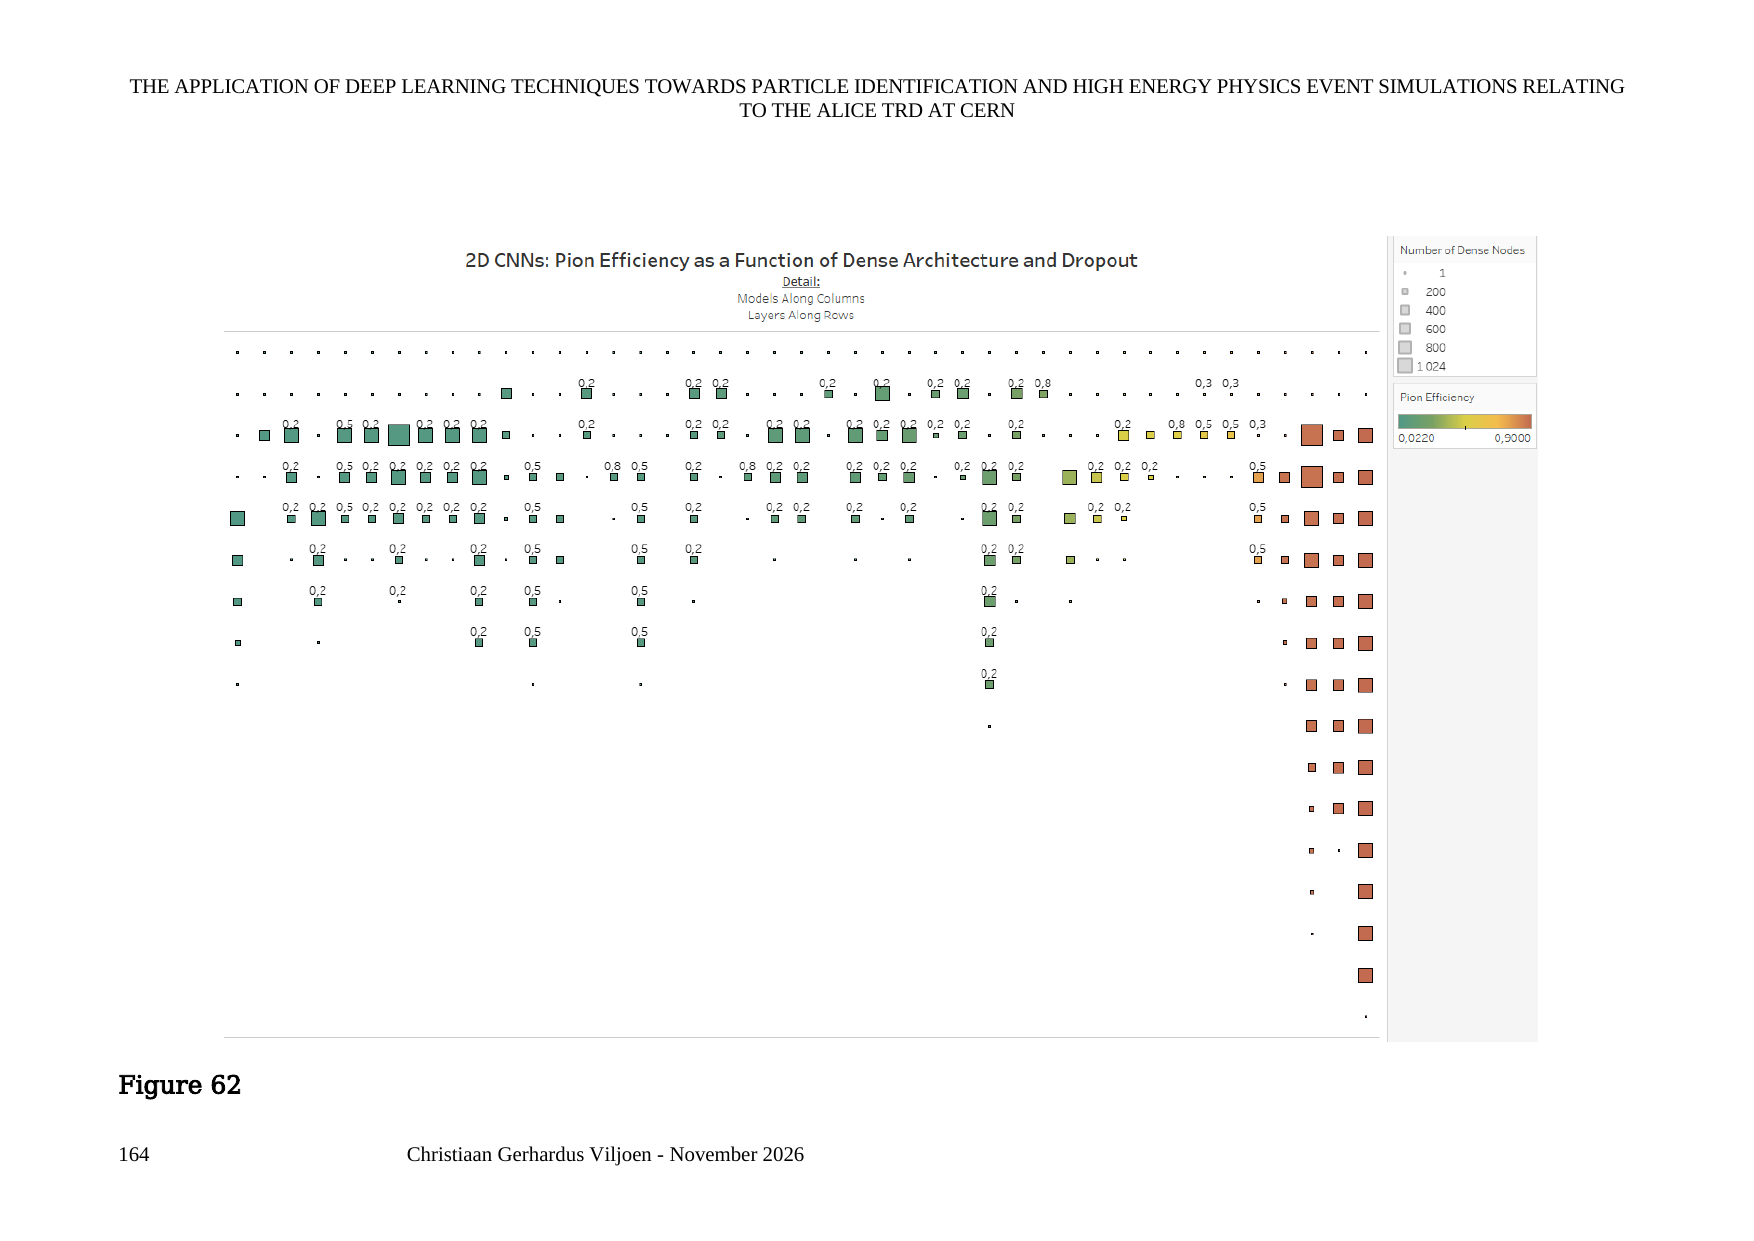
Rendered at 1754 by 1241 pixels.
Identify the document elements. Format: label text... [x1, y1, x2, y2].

picture [216, 236, 1538, 1042]
